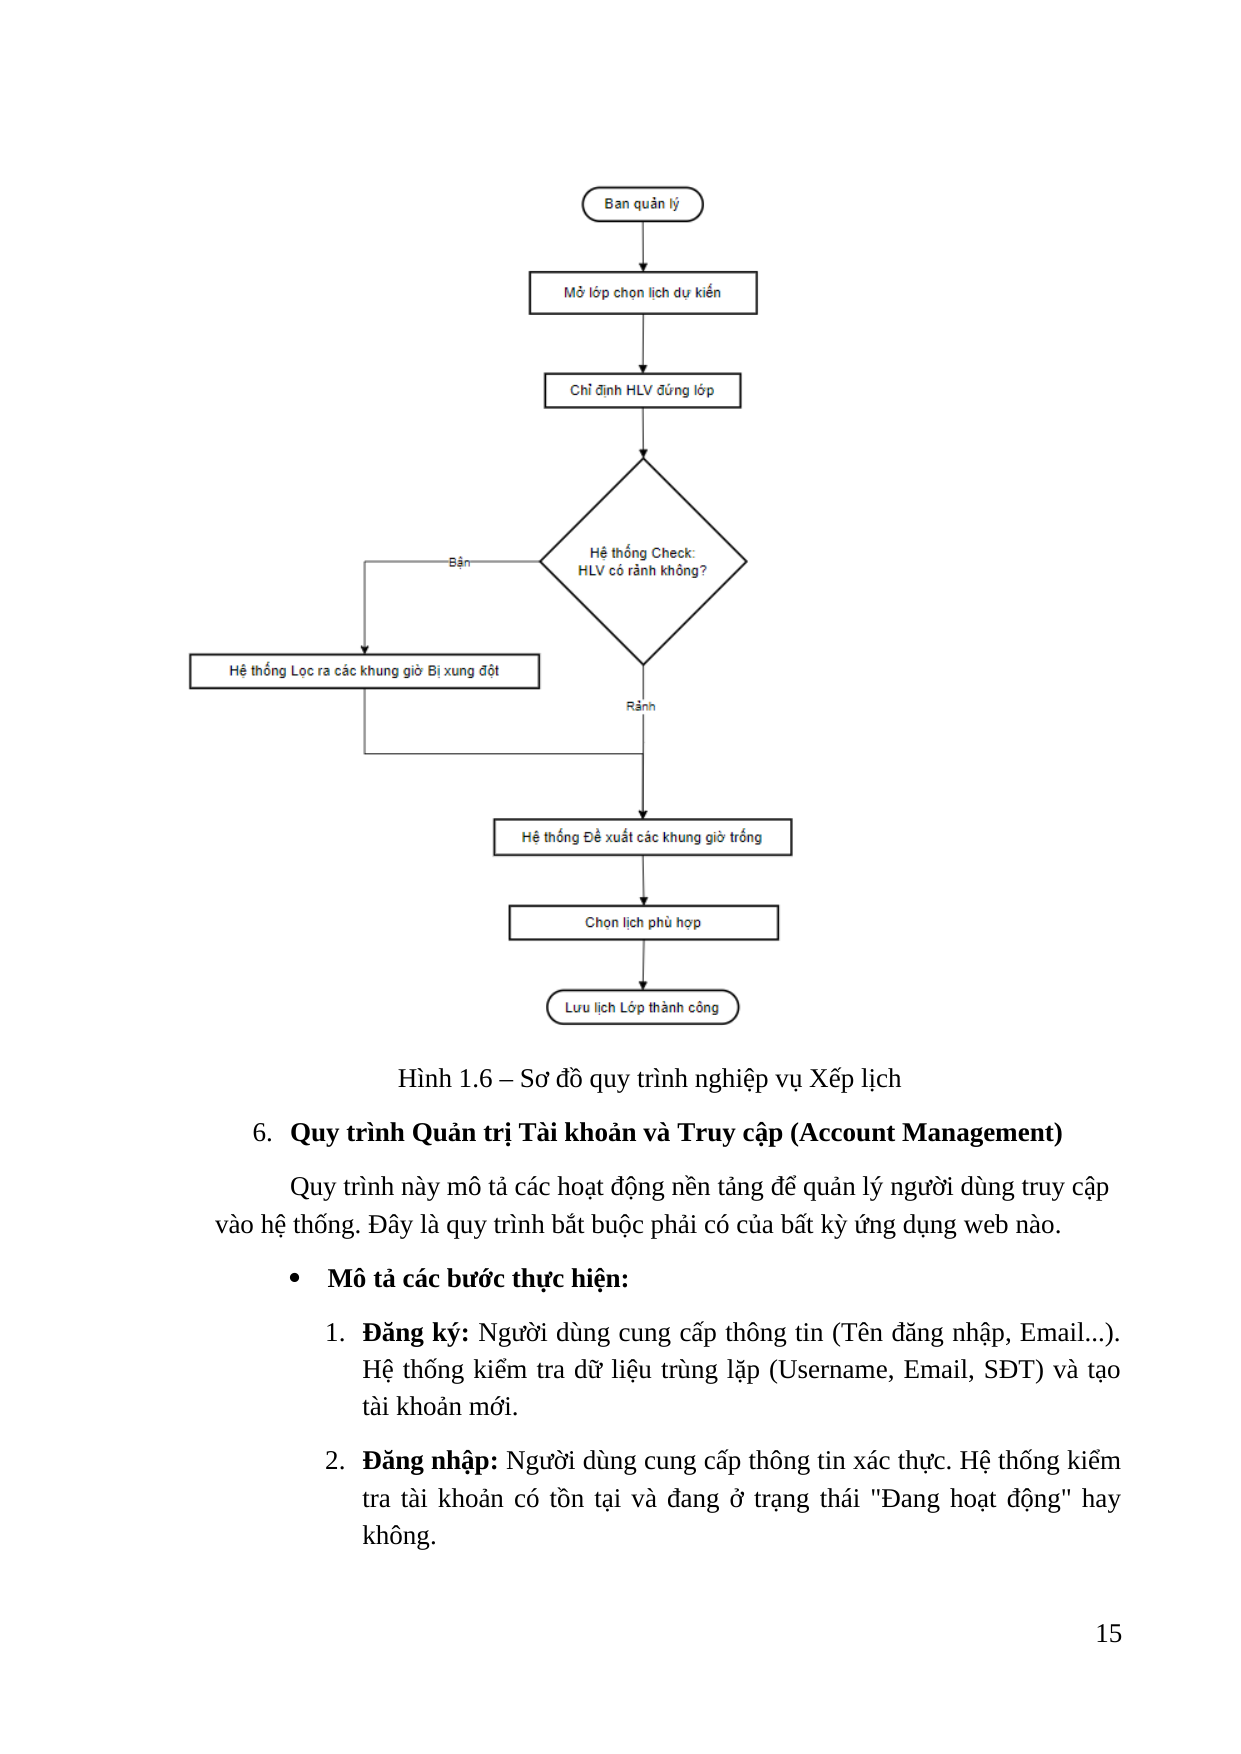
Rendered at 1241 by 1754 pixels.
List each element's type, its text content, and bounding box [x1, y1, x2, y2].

list Đăng ký: Người dùng cung cấp thông tin (Tên đăng nhập, Email...). Hệ thống kiểm tra dữ liệu trùng lặp (Username, Email, SĐT) và tạo tài khoản mới. [325, 1316, 1122, 1422]
list Quy trình Quản trị Tài khoản và Truy cập (Account Management) [252, 1116, 1122, 1148]
text Hình 1.6 – Sơ đồ quy trình nghiệp vụ Xếp lịch [177, 1062, 1122, 1094]
list Đăng nhập: Người dùng cung cấp thông tin xác thực. Hệ thống kiểm tra tài khoản có tồn tại và đang ở trạng thái "Đang hoạt động" hay không. [325, 1444, 1122, 1550]
list Mô tả các bước thực hiện: [290, 1262, 1122, 1293]
picture [177, 172, 1007, 1040]
text Quy trình này mô tả các hoạt động nền tảng để quản lý người dùng truy cập vào hệ thống. Đây là quy trình bắt buộc phải có của bất kỳ ứng dụng web nào. [215, 1170, 1122, 1239]
